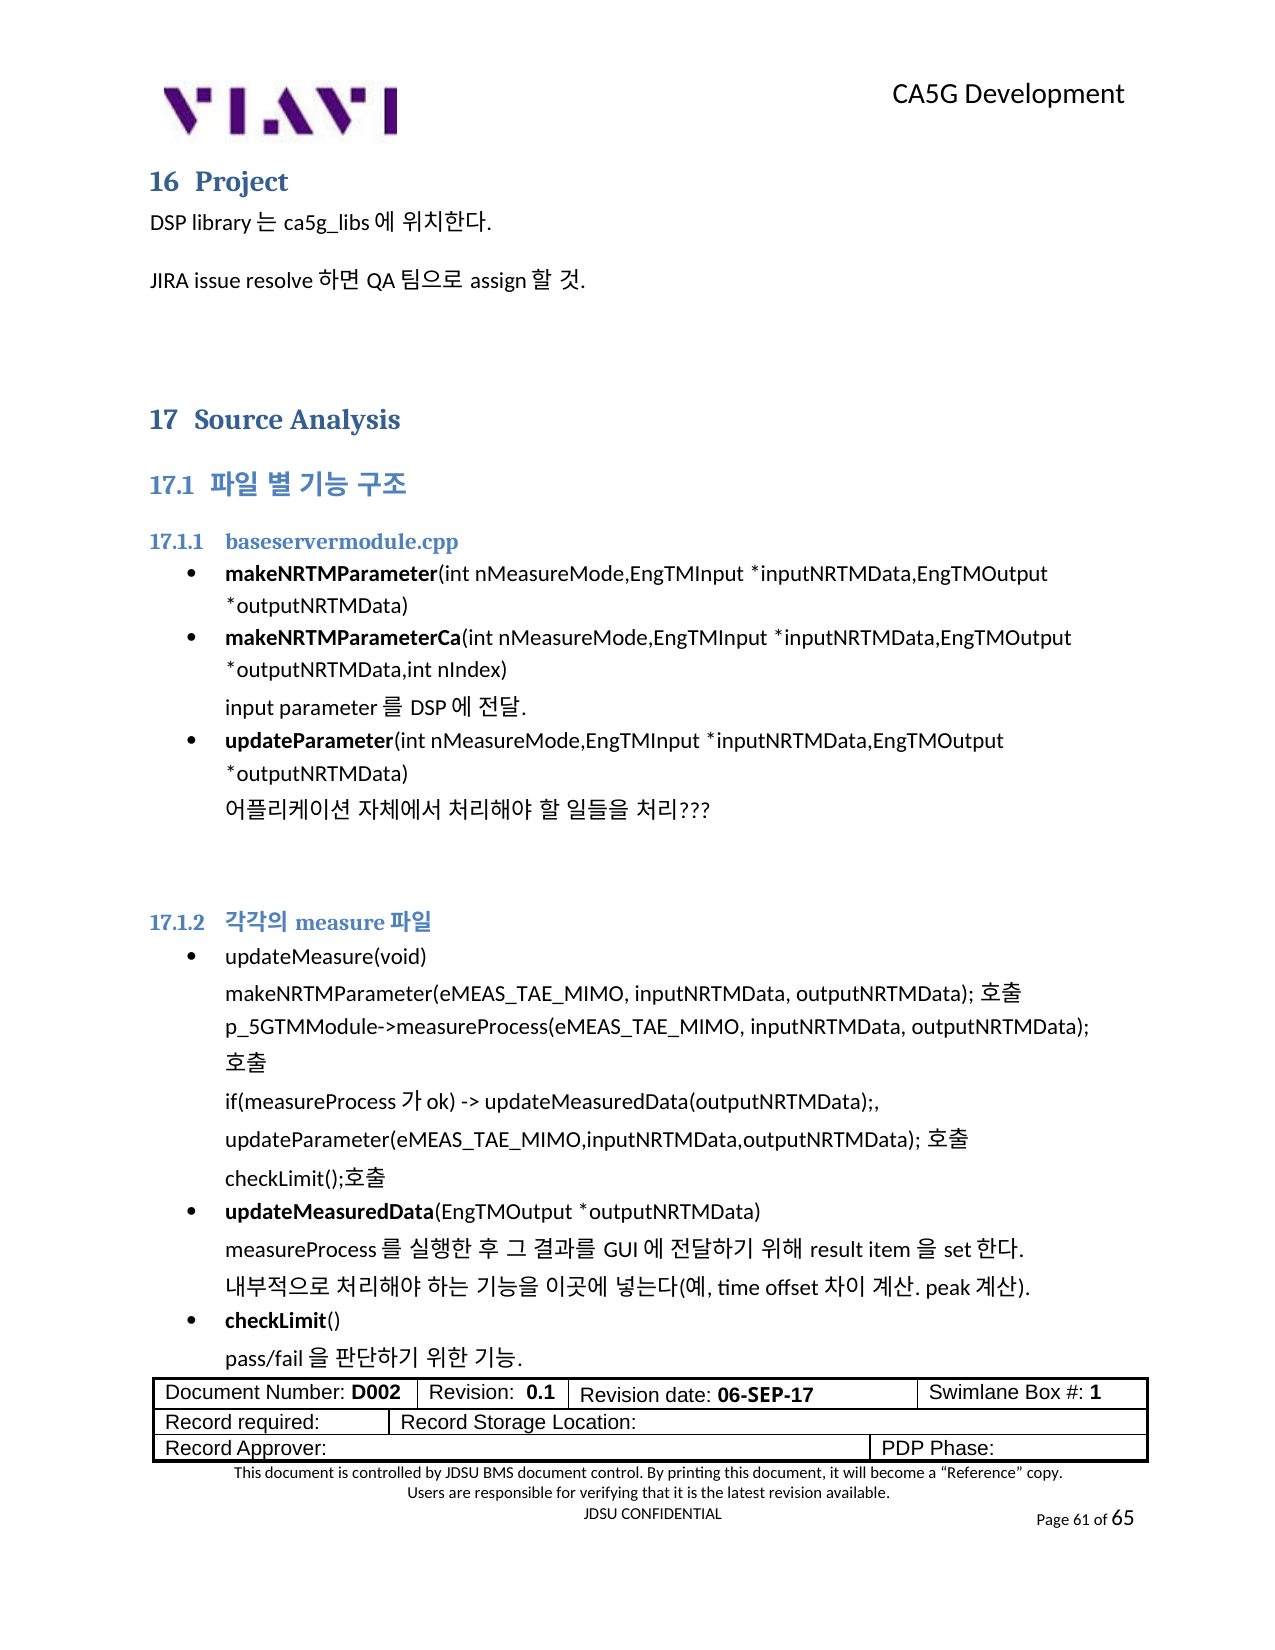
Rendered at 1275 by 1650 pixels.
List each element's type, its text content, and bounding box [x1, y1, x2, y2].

subtitle 파일 별 기능 구조 [150, 463, 1125, 502]
list updateMeasuredData(EngTMOutput *outputNRTMData) measureProcess를 실행한 후 그 결과를 GUI에 전달하기 위해 result item 을 set한다. 내부적으로 처리해야 하는 기능을 이곳에 넣는다(예, time offset 차이 계산. peak 계산). [187, 1197, 1125, 1302]
list updateMeasure(void) makeNRTMParameter(eMEAS_TAE_MIMO, inputNRTMData, outputNRTMData); 호출 p_5GTMModule->measureProcess(eMEAS_TAE_MIMO, inputNRTMData, outputNRTMData); 호출 if(measureProcess가ok) -> updateMeasuredData(outputNRTMData);, updateParameter(eMEAS_TAE_MIMO,inputNRTMData,outputNRTMData); 호출 checkLimit();호출 [187, 942, 1125, 1193]
subtitle baseservermodule.cpp [150, 529, 1125, 555]
list updateParameter(int nMeasureMode,EngTMInput *inputNRTMData,EngTMOutput *outputNRTMData) 어플리케이션 자체에서 처리해야 할 일들을 처리??? [187, 727, 1125, 825]
picture [162, 68, 397, 146]
text DSP library는 ca5g_libs에 위치한다. [150, 203, 1125, 237]
subtitle Source Analysis [150, 403, 1125, 437]
subtitle Project [150, 165, 1125, 198]
subtitle 각각의 measure 파일 [150, 904, 1125, 937]
list makeNRTMParameterCa(int nMeasureMode,EngTMInput *inputNRTMData,EngTMOutput *outputNRTMData,int nIndex) input parameter를 DSP에 전달. [187, 623, 1125, 722]
list checkLimit() pass/fail을 판단하기 위한 기능. [187, 1307, 1125, 1373]
text JIRA issue resolve하면 QA 팀으로 assign할 것. [150, 262, 1125, 296]
list makeNRTMParameter(int nMeasureMode,EngTMInput *inputNRTMData,EngTMOutput *outputNRTMData) [187, 559, 1125, 619]
